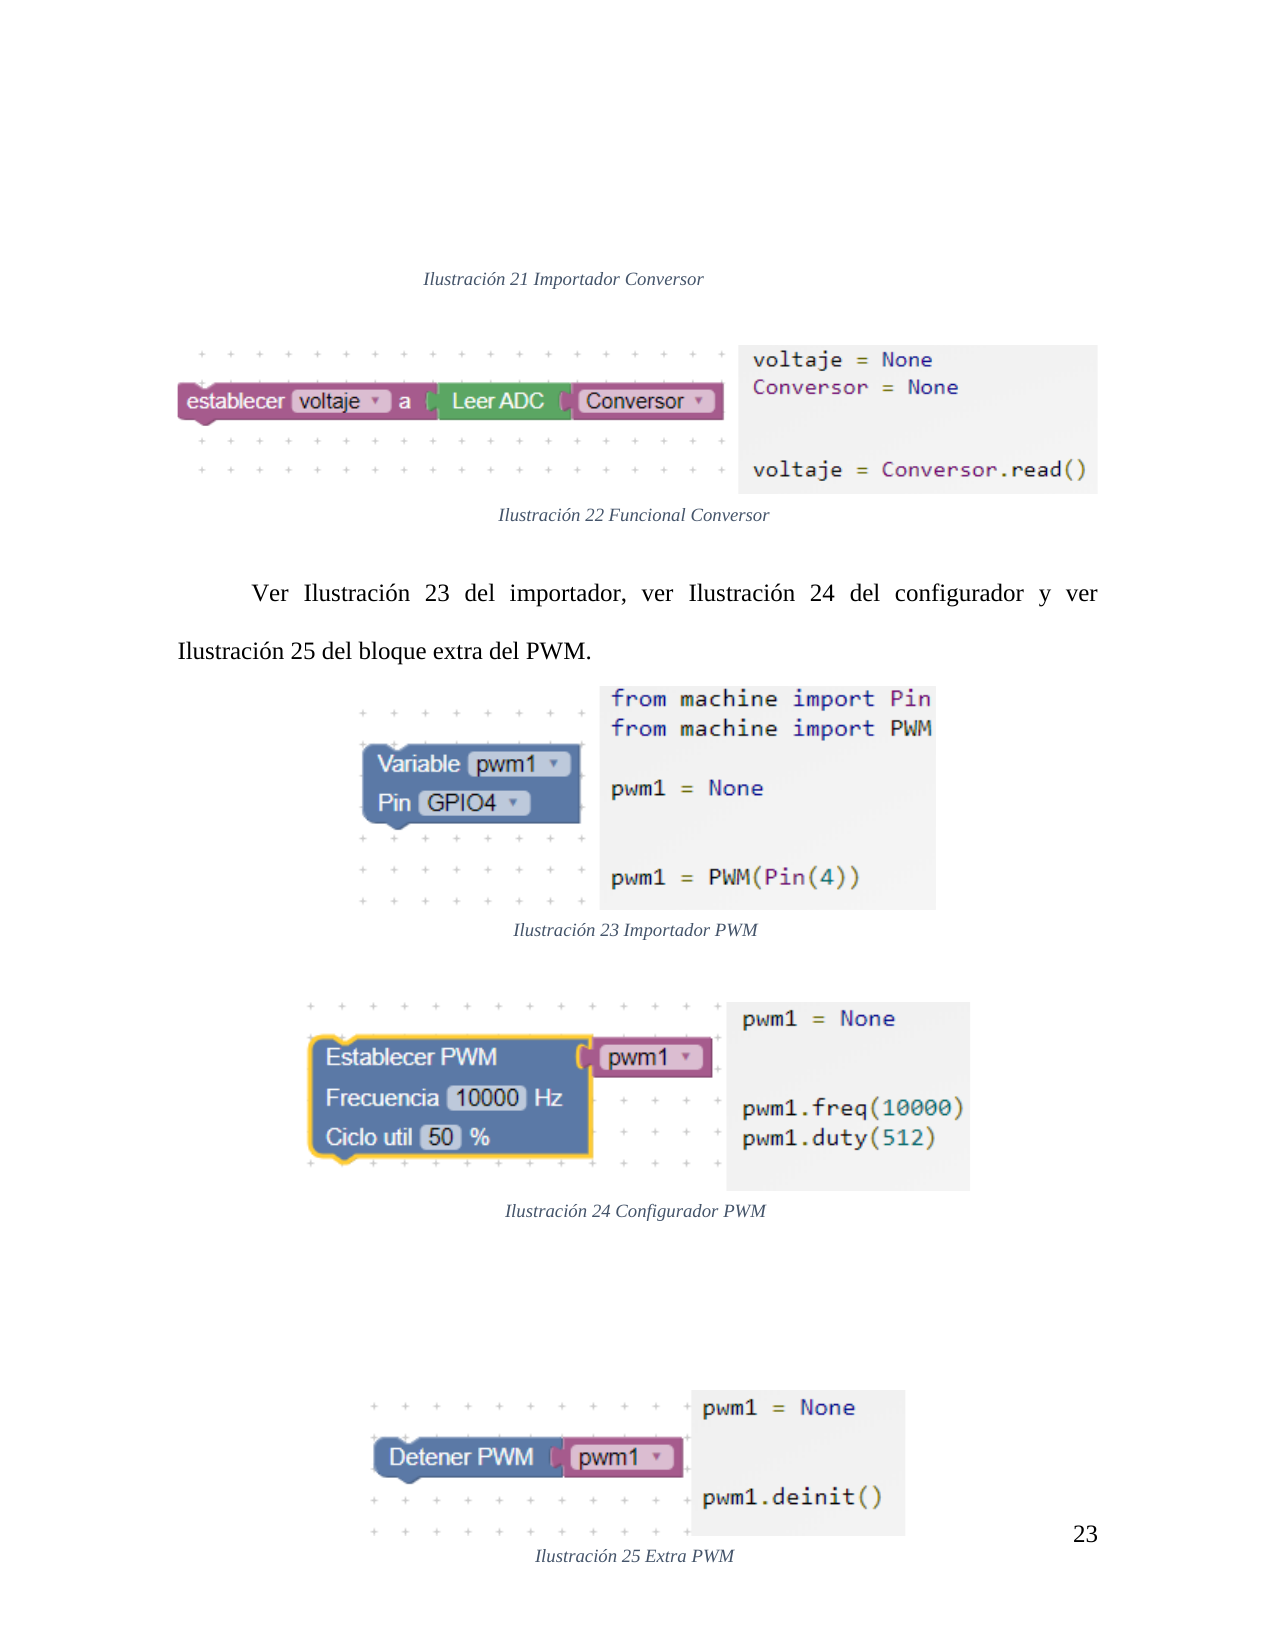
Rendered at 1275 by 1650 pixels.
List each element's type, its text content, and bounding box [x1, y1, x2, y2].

picture [304, 1002, 971, 1191]
text Ver Ilustración 23 del importador, ver Ilustración 24 del configurador y ver Ilustración 25 del bloque extra del PWM. [177, 578, 1098, 664]
picture [369, 1390, 906, 1536]
picture [339, 686, 936, 910]
picture [177, 345, 1098, 494]
